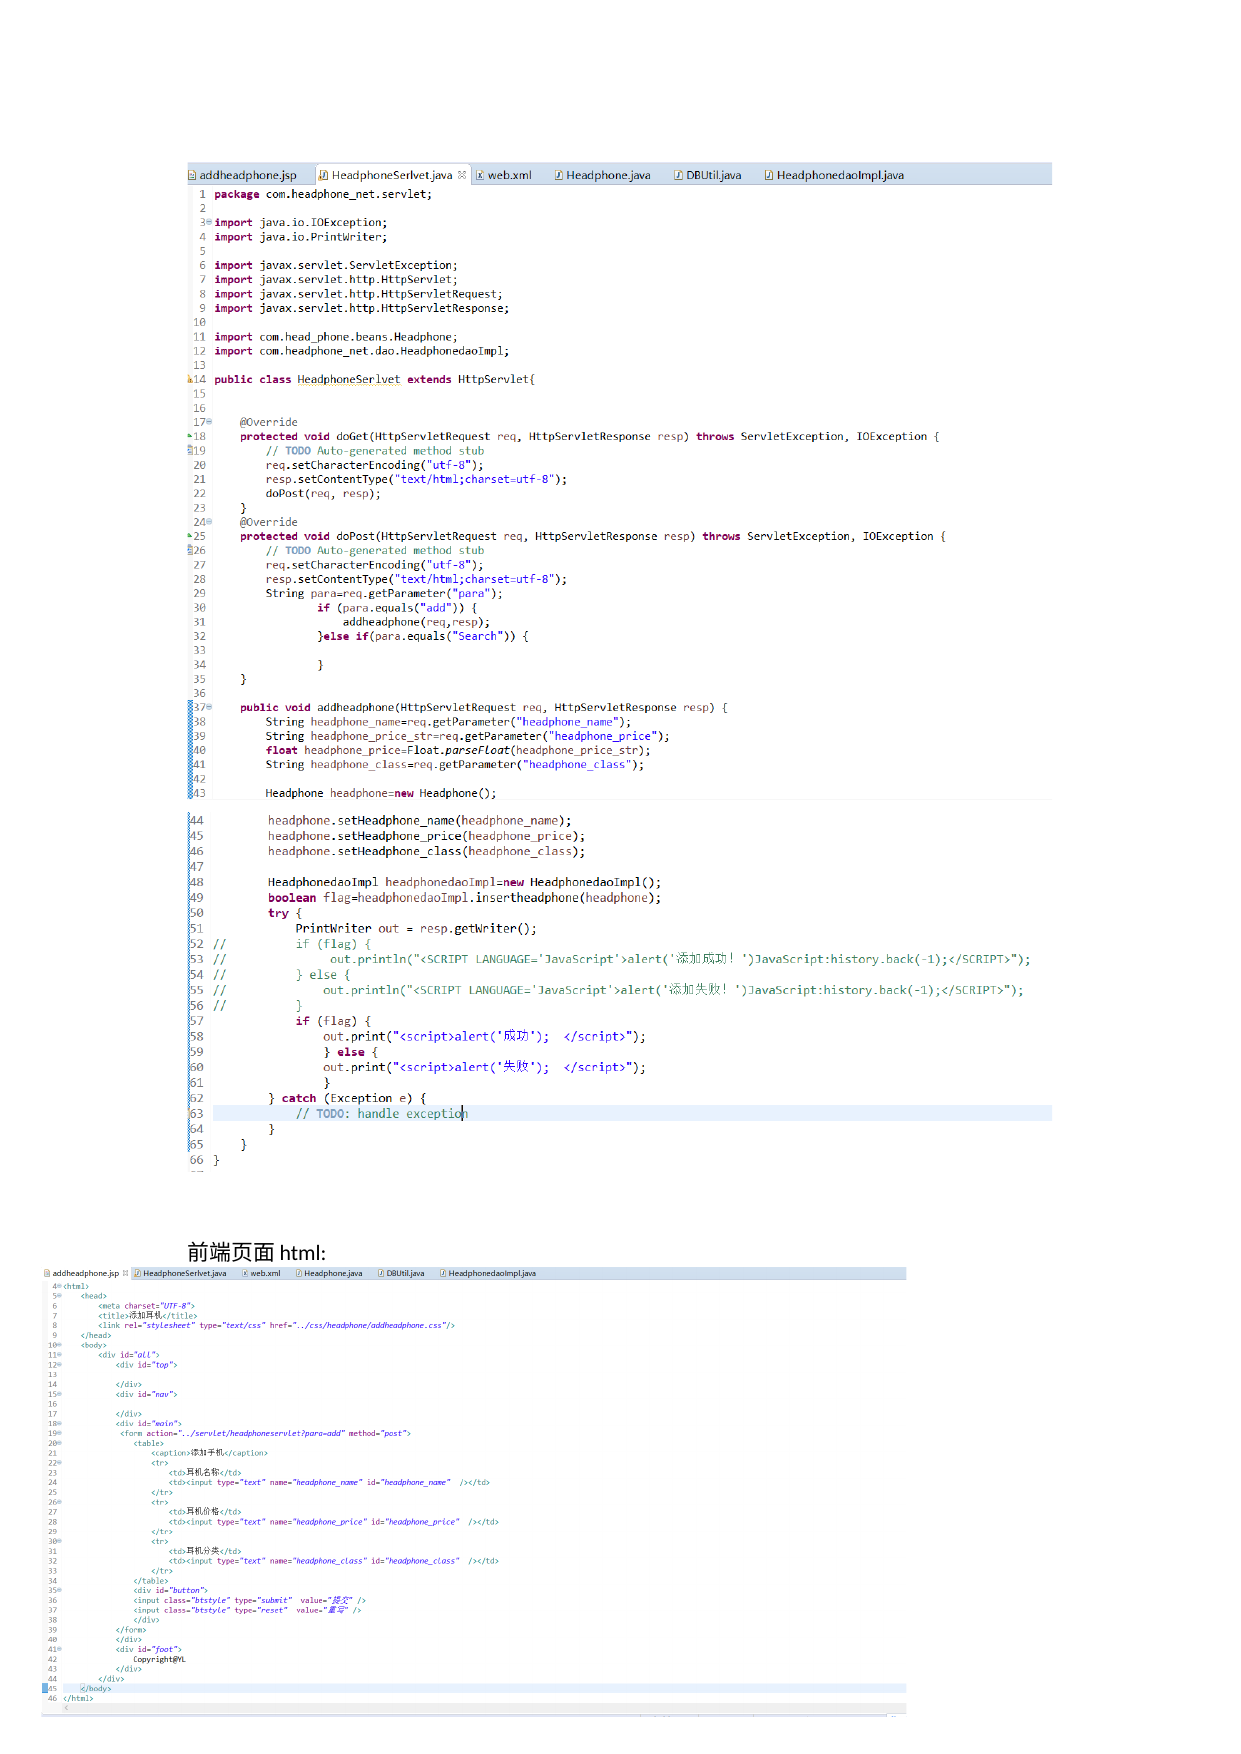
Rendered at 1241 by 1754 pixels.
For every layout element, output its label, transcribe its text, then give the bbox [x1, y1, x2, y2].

picture [187, 812, 1053, 1172]
text 前端页面html: [187, 1234, 1053, 1267]
picture [187, 162, 1053, 800]
picture [41, 1267, 907, 1717]
